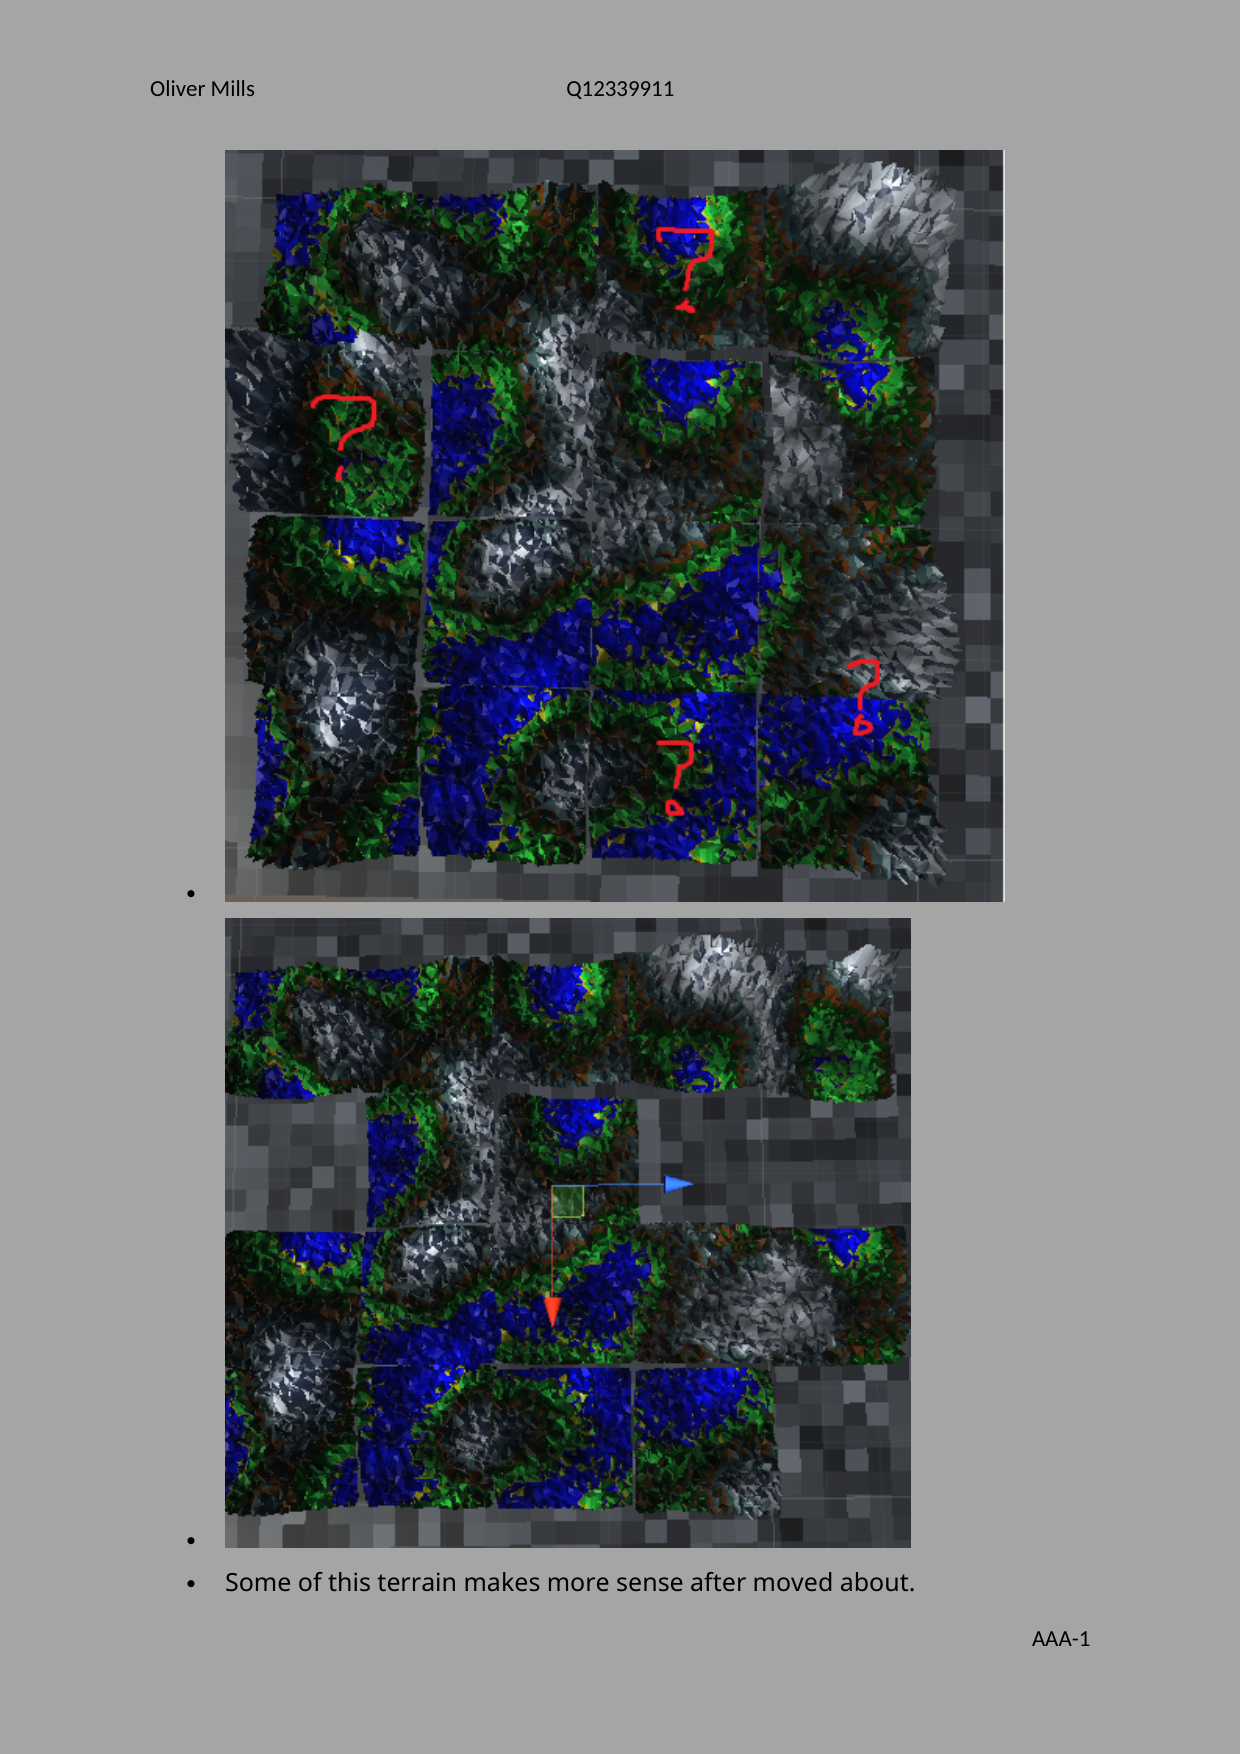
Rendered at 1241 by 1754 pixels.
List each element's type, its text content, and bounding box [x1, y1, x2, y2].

list Some of this terrain makes more sense after moved about. [187, 1565, 1090, 1599]
picture [225, 150, 1005, 902]
picture [225, 918, 911, 1548]
